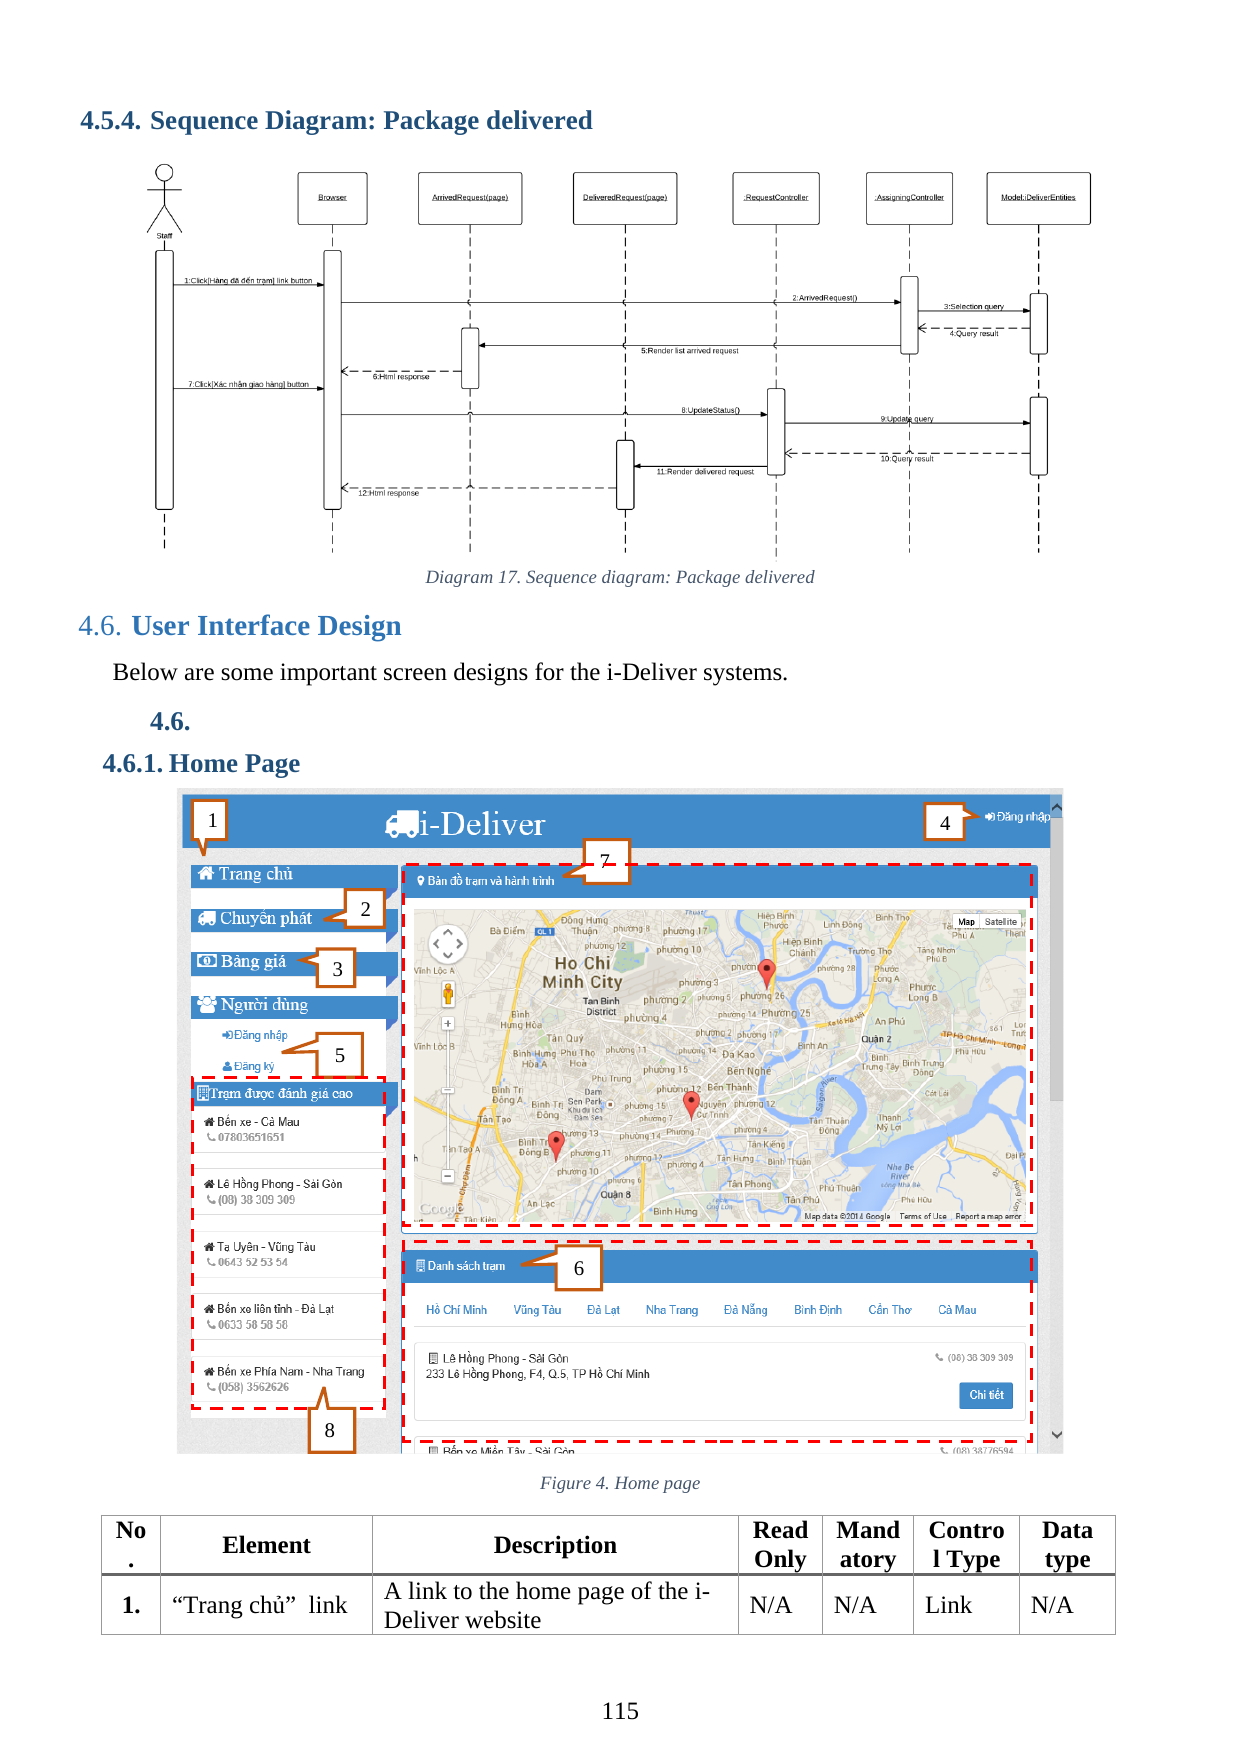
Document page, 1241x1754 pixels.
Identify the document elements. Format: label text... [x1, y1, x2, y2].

subtitle User Interface Design [122, 608, 1128, 642]
picture [112, 147, 1128, 567]
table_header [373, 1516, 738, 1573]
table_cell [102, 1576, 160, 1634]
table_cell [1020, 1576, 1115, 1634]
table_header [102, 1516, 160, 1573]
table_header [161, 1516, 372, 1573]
subtitle Sequence Diagram: Package delivered [141, 104, 1128, 135]
picture [176, 788, 1064, 1454]
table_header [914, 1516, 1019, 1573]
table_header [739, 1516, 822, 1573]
text Below are some important screen designs for the i-Deliver systems. [112, 657, 1128, 686]
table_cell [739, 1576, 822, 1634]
subtitle Home Page [163, 747, 1128, 778]
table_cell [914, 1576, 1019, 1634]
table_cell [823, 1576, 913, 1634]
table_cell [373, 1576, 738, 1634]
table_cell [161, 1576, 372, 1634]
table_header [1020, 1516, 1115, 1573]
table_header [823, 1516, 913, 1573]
